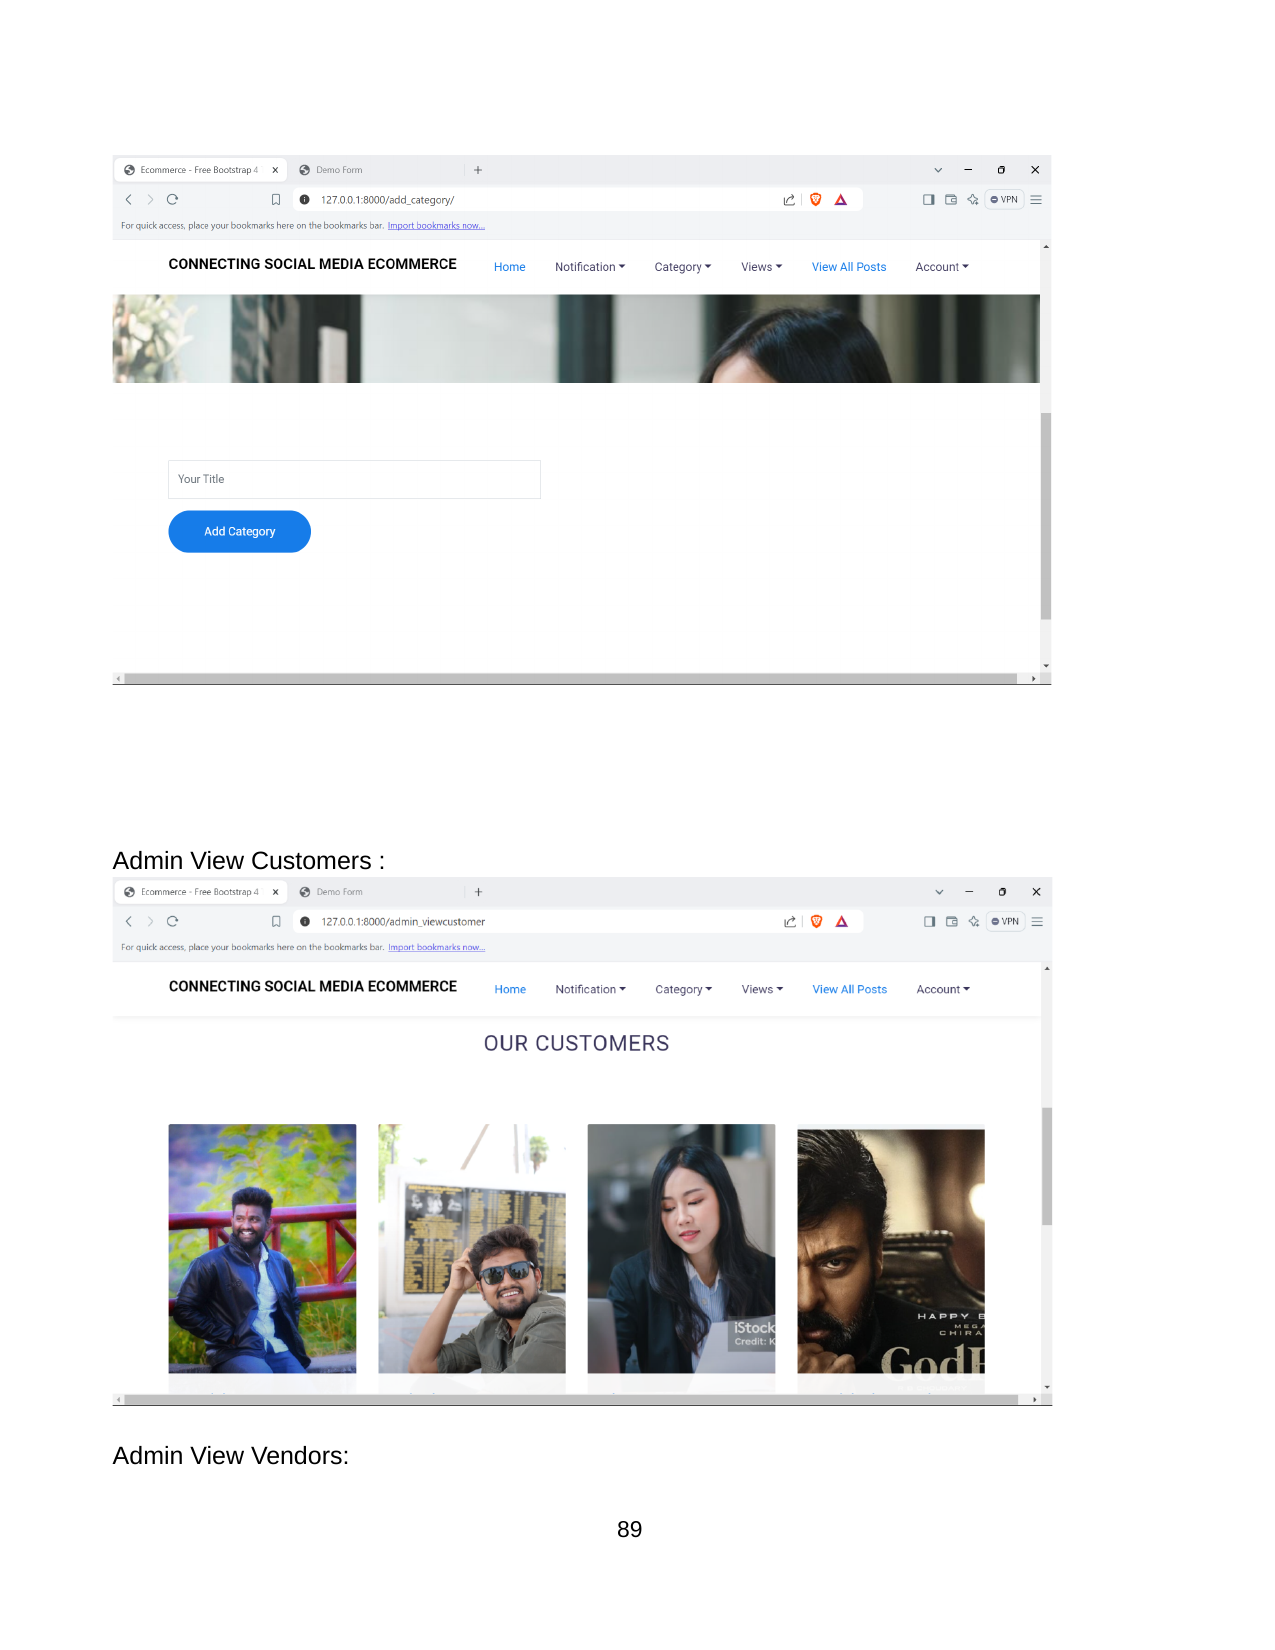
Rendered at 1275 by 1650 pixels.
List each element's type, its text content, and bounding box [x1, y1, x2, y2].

text Admin View Vendors: [112, 1441, 1126, 1469]
picture [112, 877, 1053, 1406]
picture [112, 155, 1052, 685]
text Admin View Customers : [112, 846, 1126, 874]
